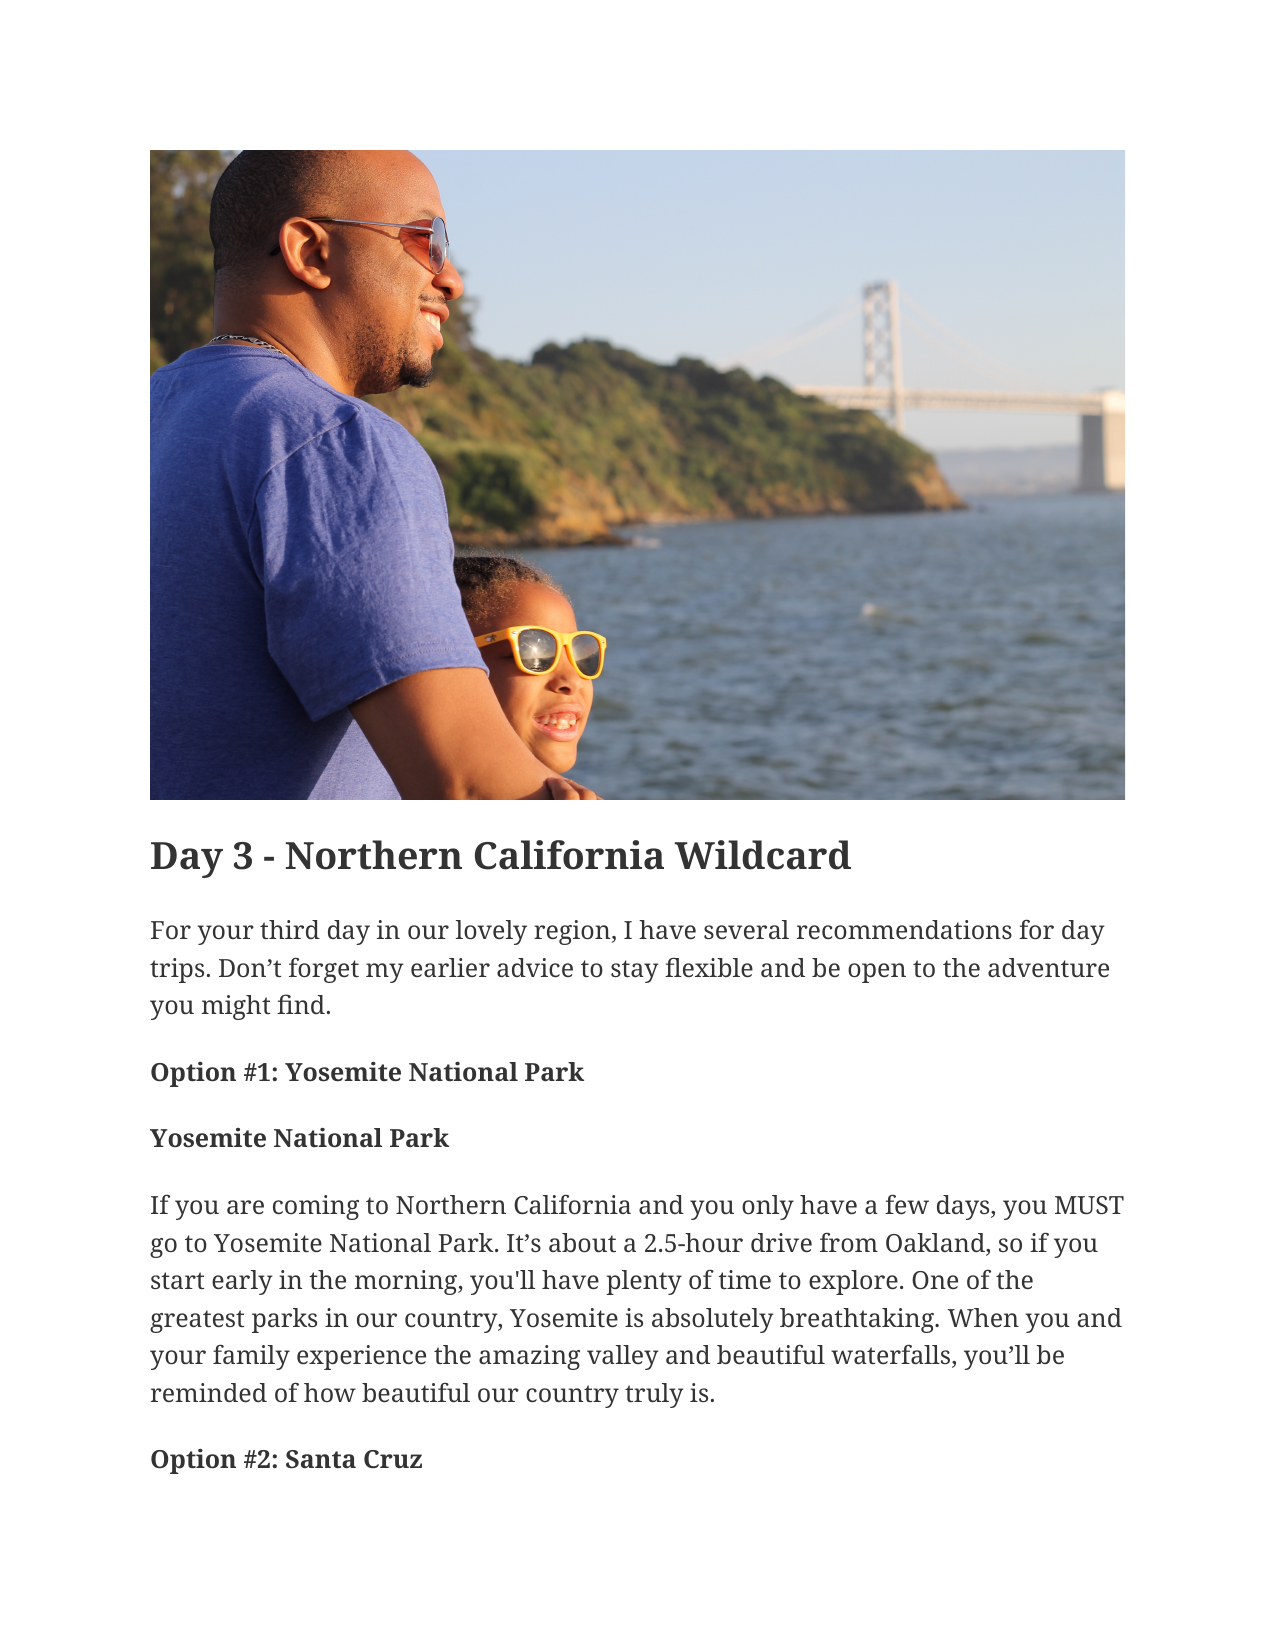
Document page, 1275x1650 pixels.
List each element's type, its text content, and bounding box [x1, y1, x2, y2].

text Day 3 - Northern California Wildcard [150, 829, 1125, 880]
text If you are coming to Northern California and you only have a few days, you MUST go to Yosemite National Park. It’s about a 2.5-hour drive from Oakland, so if you start early in the morning, you'll have plenty of time to explore. One of the greatest parks in our country, Yosemite is absolutely breathtaking. When you and your family experience the amazing valley and beautiful waterfalls, you’ll be reminded of how beautiful our country truly is. [150, 1184, 1125, 1409]
text Option #1: Yosemite National Park [150, 1051, 1125, 1088]
text Yosemite National Park [150, 1118, 1125, 1155]
picture [150, 150, 1125, 800]
text Option #2: Santa Cruz [150, 1438, 1125, 1476]
text For your third day in our lovely region, I have several recommendations for day trips. Don’t forget my earlier advice to stay flexible and be open to the adventure you might find. [150, 909, 1125, 1022]
